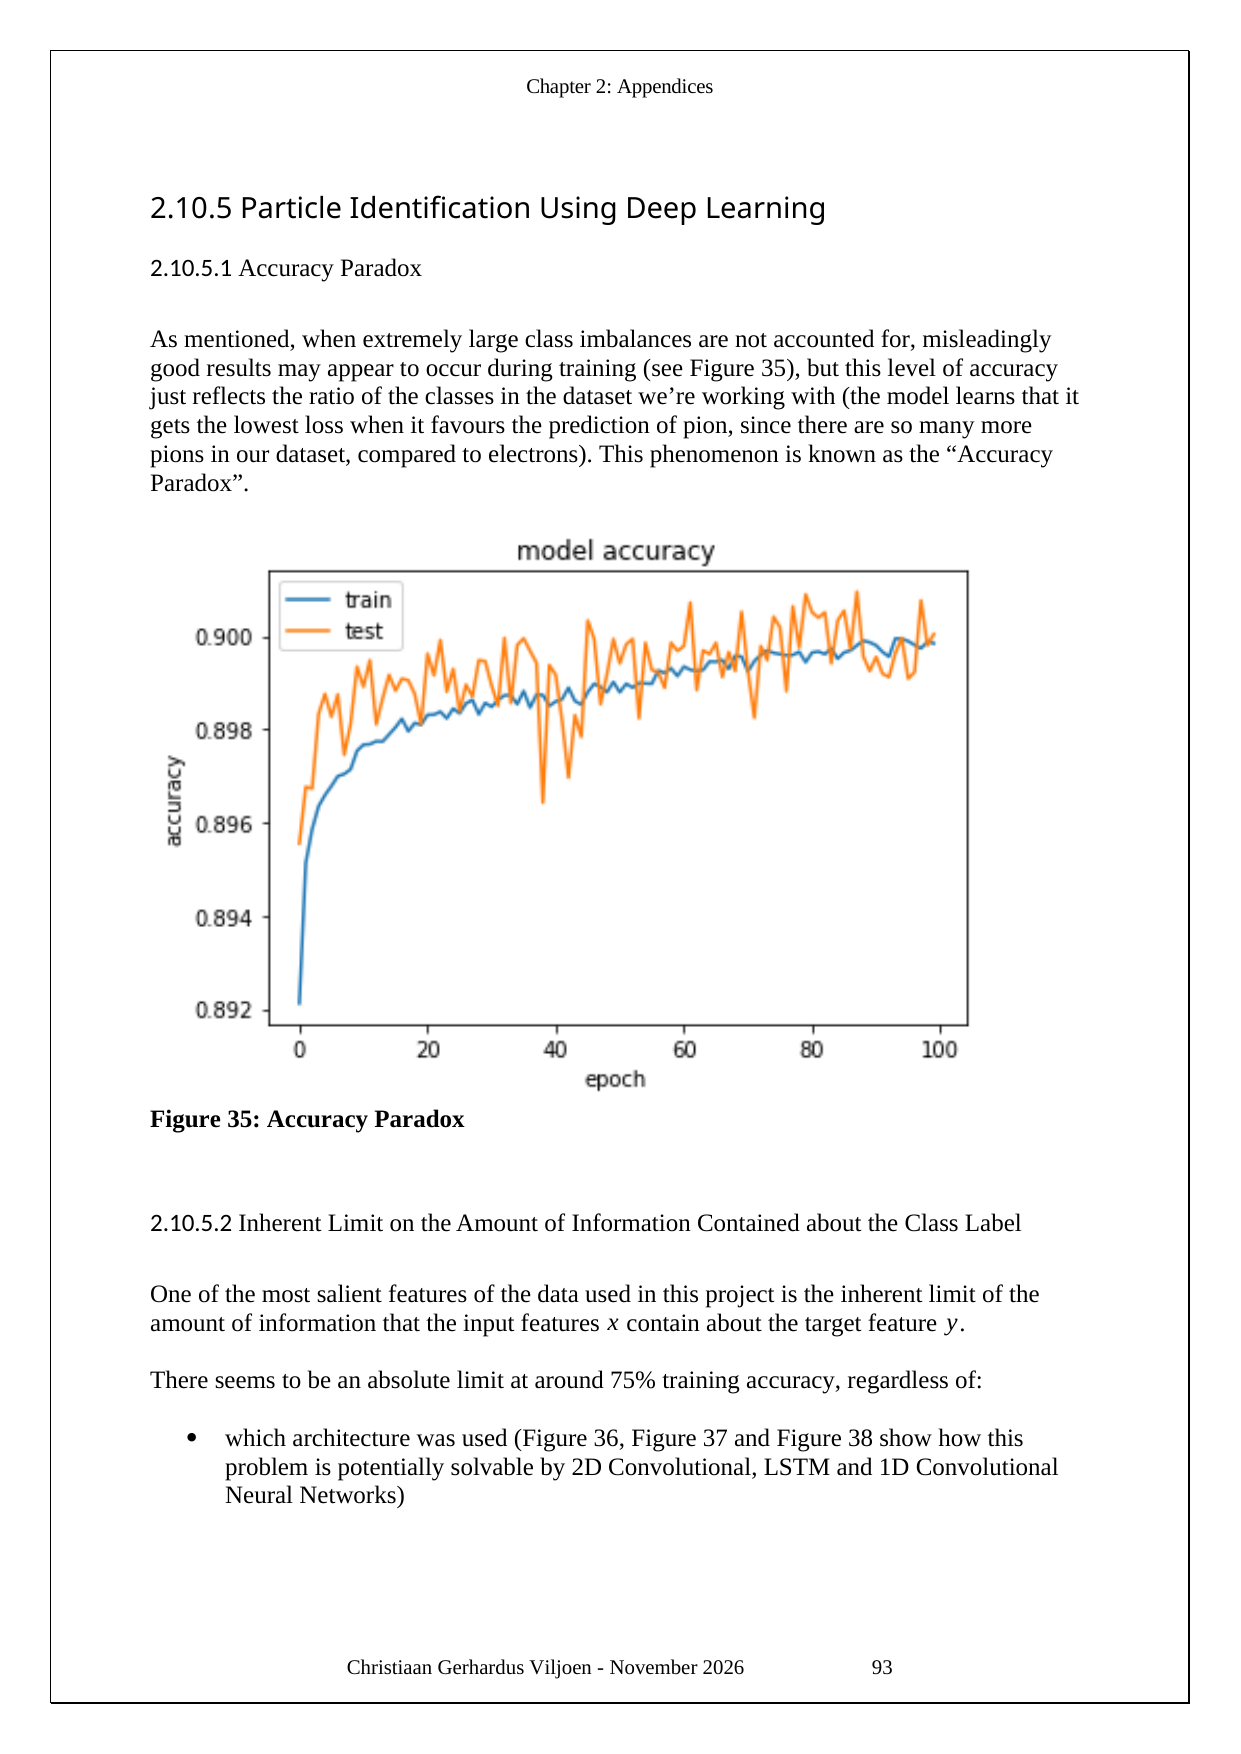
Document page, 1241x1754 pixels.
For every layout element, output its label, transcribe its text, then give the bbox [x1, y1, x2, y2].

text One of the most salient features of the data used in this project is the inherent limit of the amount of information that the input features contain about the target feature . [150, 1279, 1089, 1337]
picture [150, 525, 988, 1104]
text There seems to be an absolute limit at around 75% training accuracy, regardless of: [150, 1365, 1089, 1394]
subtitle Particle Identification Using Deep Learning [150, 187, 1089, 227]
subtitle Accuracy Paradox [150, 252, 1089, 283]
subtitle Inherent Limit on the Amount of Information Contained about the Class Label [150, 1207, 1089, 1238]
text Figure 56: Accuracy Paradox [150, 1104, 1089, 1133]
